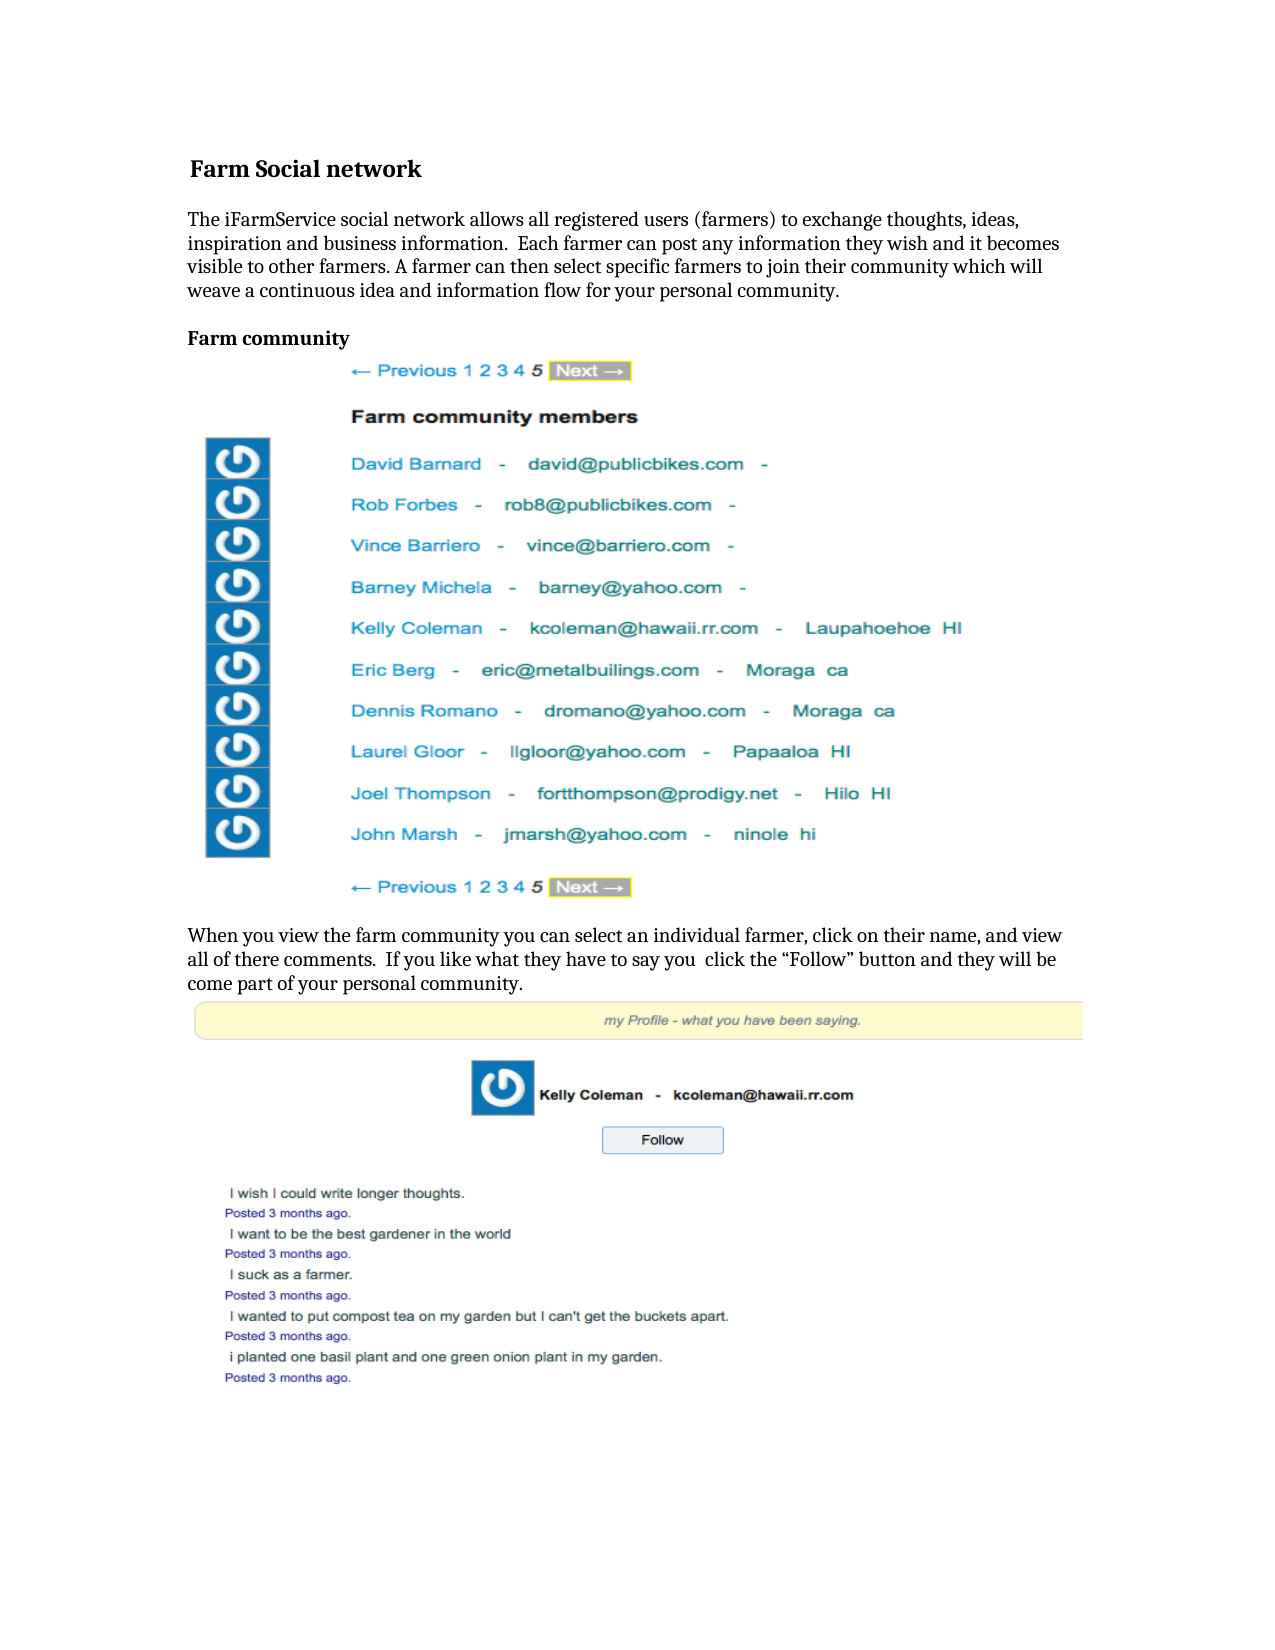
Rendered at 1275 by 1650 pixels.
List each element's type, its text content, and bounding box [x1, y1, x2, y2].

text The iFarmService social network allows all registered users (farmers) to exchange thoughts, ideas, inspiration and business information. Each farmer can post any information they wish and it becomes visible to other farmers. A farmer can then select specific farmers to join their community which will weave a continuous idea and information flow for your personal community. [187, 207, 1087, 303]
text Farm Social network [187, 150, 1087, 183]
text Farm community [187, 327, 1087, 351]
text When you view the farm community you can select an individual farmer, click on their name, and view all of there comments. If you like what they have to say you click the “Follow” button and they will be come part of your personal community. [187, 924, 1087, 996]
picture [187, 351, 994, 900]
picture [187, 995, 1083, 1415]
